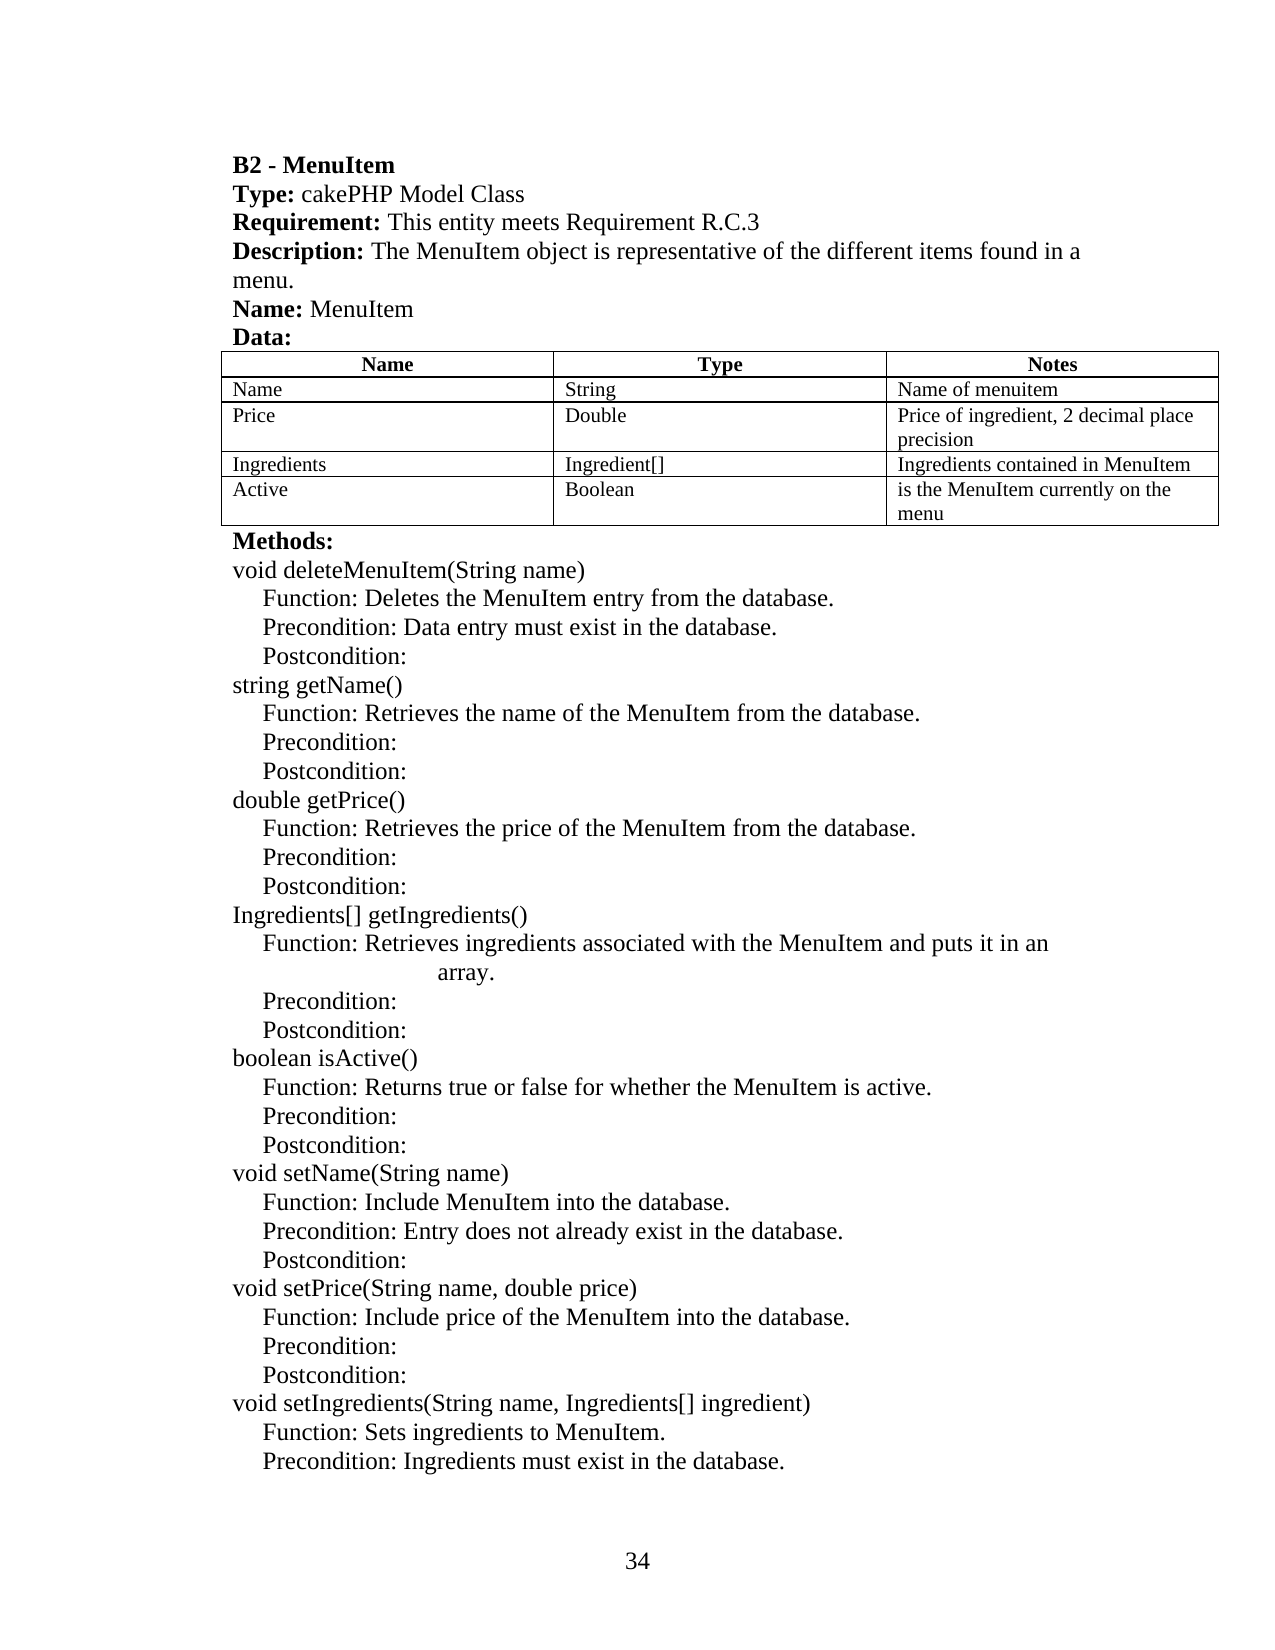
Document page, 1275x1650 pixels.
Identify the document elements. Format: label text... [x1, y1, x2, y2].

text Precondition: [232, 842, 1087, 871]
table_cell Name [222, 378, 553, 401]
table_cell Price [222, 403, 553, 451]
table_cell Active [222, 477, 553, 525]
text Precondition: [232, 1101, 1087, 1130]
text Function: Deletes the MenuItem entry from the database. [232, 583, 1087, 612]
table_cell Name of menuitem [887, 378, 1218, 401]
text Precondition: Entry does not already exist in the database. [232, 1216, 1087, 1245]
text Postcondition: [232, 1245, 1087, 1273]
text Function: Returns true or false for whether the MenuItem is active. [232, 1072, 1087, 1101]
text Function: Retrieves the price of the MenuItem from the database. [232, 813, 1087, 842]
text Postcondition: [232, 641, 1087, 670]
text void setIngredients(String name, Ingredients[] ingredient) [232, 1388, 1087, 1417]
text Function: Retrieves ingredients associated with the MenuItem and puts it in an array. [232, 928, 1087, 986]
text Methods: [232, 526, 1087, 555]
text Description: The MenuItem object is representative of the different items found in a menu. [232, 236, 1087, 294]
text Postcondition: [232, 756, 1087, 785]
text void deleteMenuItem(String name) [232, 555, 1087, 583]
text Ingredients[] getIngredients() [232, 900, 1087, 928]
text double getPrice() [232, 785, 1087, 813]
table_cell Ingredient[] [554, 452, 886, 476]
text Precondition: Data entry must exist in the database. [232, 612, 1087, 641]
text Function: Retrieves the name of the MenuItem from the database. [232, 698, 1087, 727]
text Postcondition: [232, 871, 1087, 900]
table_cell String [554, 378, 886, 401]
text Postcondition: [232, 1015, 1087, 1043]
text Precondition: Ingredients must exist in the database. [232, 1446, 1087, 1475]
text Function: Include price of the MenuItem into the database. [232, 1302, 1087, 1331]
text void setPrice(String name, double price) [232, 1273, 1087, 1302]
text Type: cakePHP Model Class [232, 179, 1087, 207]
text boolean isActive() [232, 1043, 1087, 1072]
table_cell Ingredients contained in MenuItem [887, 452, 1218, 476]
text Name: MenuItem [232, 294, 1087, 322]
text void setName(String name) [232, 1158, 1087, 1187]
text Precondition: [232, 986, 1087, 1015]
text Precondition: [232, 1331, 1087, 1360]
table_cell is the MenuItem currently on the menu [887, 477, 1218, 525]
table_cell Price of ingredient, 2 decimal place precision [887, 403, 1218, 451]
text B2 - MenuItem [232, 150, 1087, 179]
text Postcondition: [232, 1360, 1087, 1388]
text Data: [232, 322, 1087, 351]
table_header Notes [887, 352, 1218, 376]
table_cell Double [554, 403, 886, 451]
text Postcondition: [232, 1130, 1087, 1158]
table_cell Boolean [554, 477, 886, 525]
text Function: Sets ingredients to MenuItem. [232, 1417, 1087, 1446]
text string getName() [232, 670, 1087, 698]
text Function: Include MenuItem into the database. [232, 1187, 1087, 1216]
table_header Name [222, 352, 553, 376]
text Precondition: [232, 727, 1087, 756]
table_cell Ingredients [222, 452, 553, 476]
text Requirement: This entity meets Requirement R.C.3 [232, 207, 1087, 236]
table_header Type [554, 352, 886, 376]
